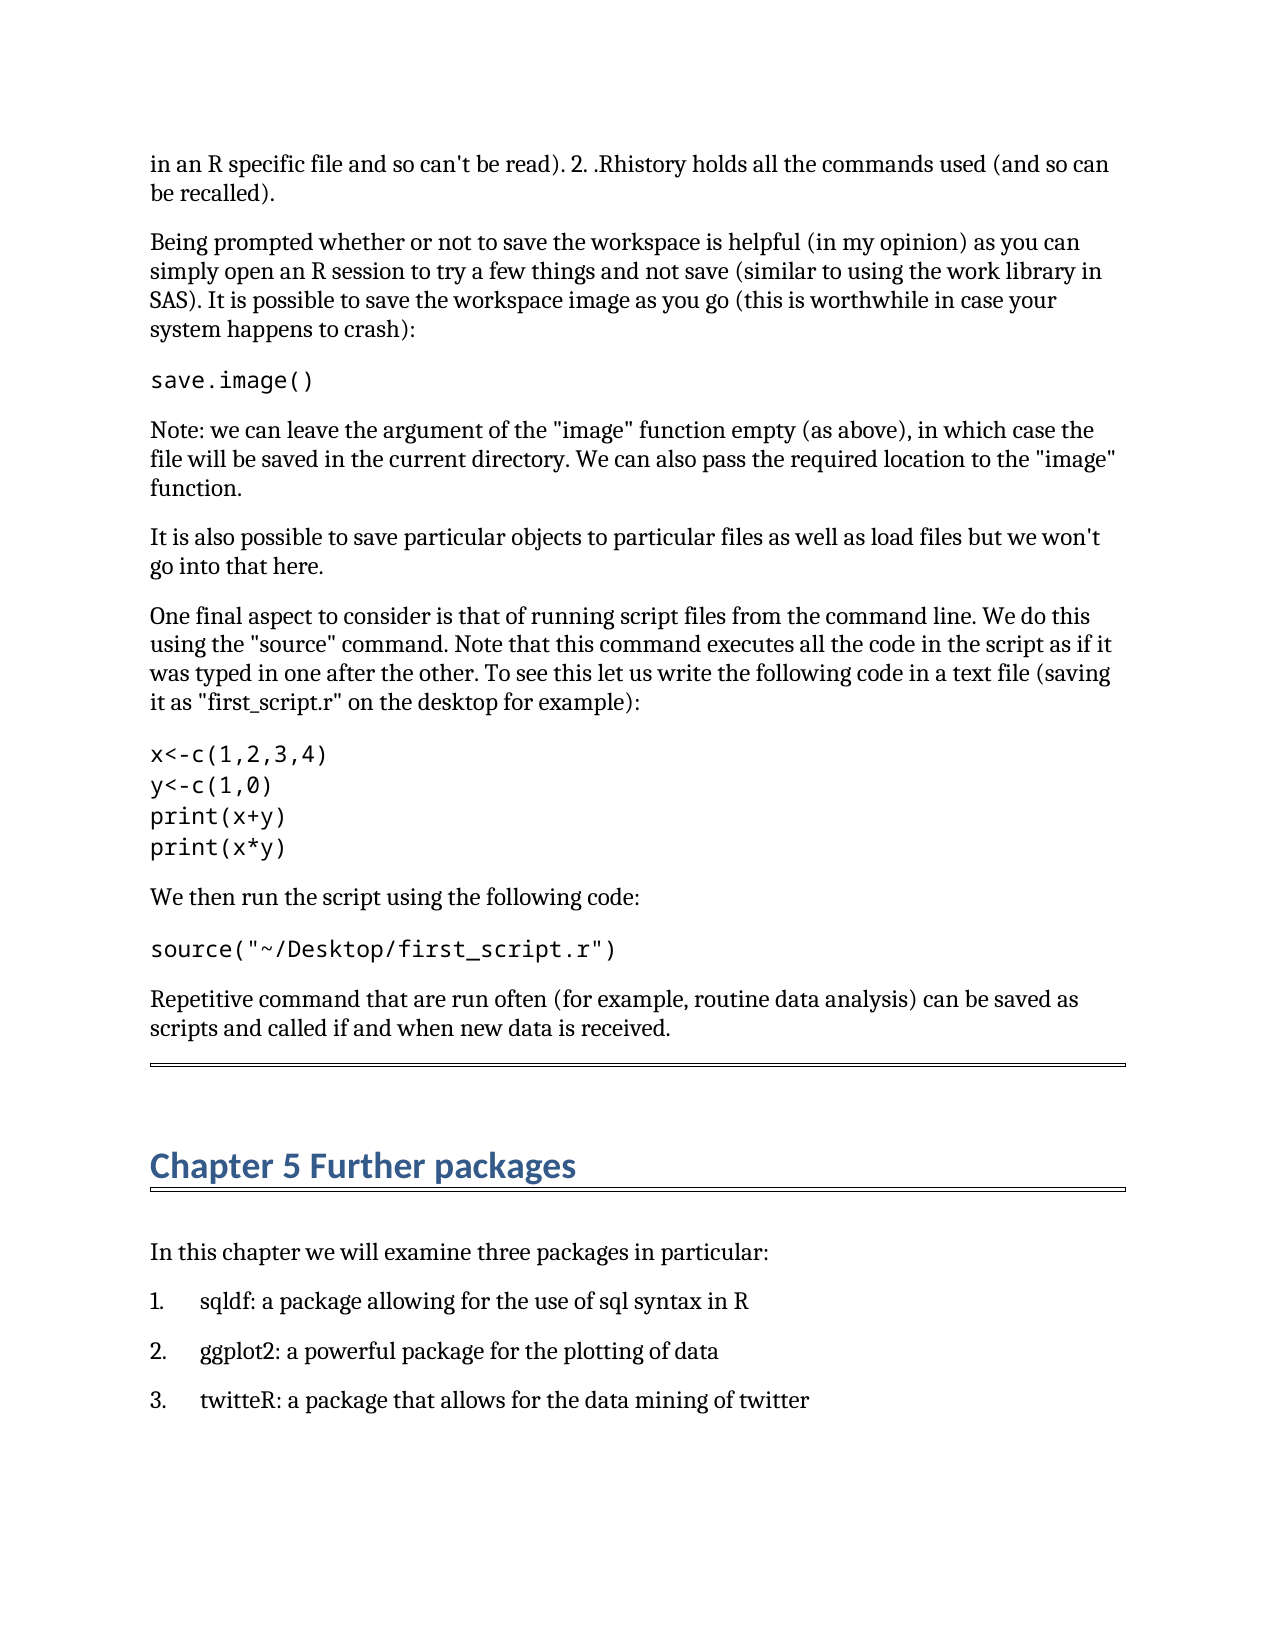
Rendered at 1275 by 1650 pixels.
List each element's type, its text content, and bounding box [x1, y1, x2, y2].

text One final aspect to consider is that of running script files from the command line. We do this using the "source" command. Note that this command executes all the code in the script as if it was typed in one after the other. To see this let us write the following code in a text file (saving it as "first_script.r" on the desktop for example): [150, 602, 1125, 717]
text Repetitive command that are run often (for example, routine data analysis) can be saved as scripts and called if and when new data is received. [150, 985, 1125, 1042]
text Being prompted whether or not to save the workspace is helpful (in my opinion) as you can simply open an R session to try a few things and not save (similar to using the work library in SAS). It is possible to save the workspace image as you go (this is worthwhile in case your system happens to crash): [150, 228, 1125, 343]
text In this chapter we will examine three packages in particular: [150, 1237, 1125, 1266]
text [150, 150, 1125, 207]
text It is also possible to save particular objects to particular files as well as load files but we won't go into that here. [150, 523, 1125, 581]
text save.image() [150, 364, 1125, 395]
list twitteR: a package that allows for the data mining of twitter [150, 1386, 1125, 1415]
text We then run the script using the following code: [150, 883, 1125, 912]
text Note: we can leave the argument of the "image" function empty (as above), in which case the file will be saved in the current directory. We can also pass the required location to the "image" function. [150, 416, 1125, 502]
list sqldf: a package allowing for the use of sql syntax in R [150, 1287, 1125, 1316]
list ggplot2: a powerful package for the plotting of data [150, 1337, 1125, 1365]
text source("~/Desktop/first_script.r") [150, 933, 1125, 964]
text x<-c(1,2,3,4) y<-c(1,0) print(x+y) print(x*y) [150, 737, 1125, 862]
subtitle Chapter 5 Further packages [150, 1142, 1125, 1187]
